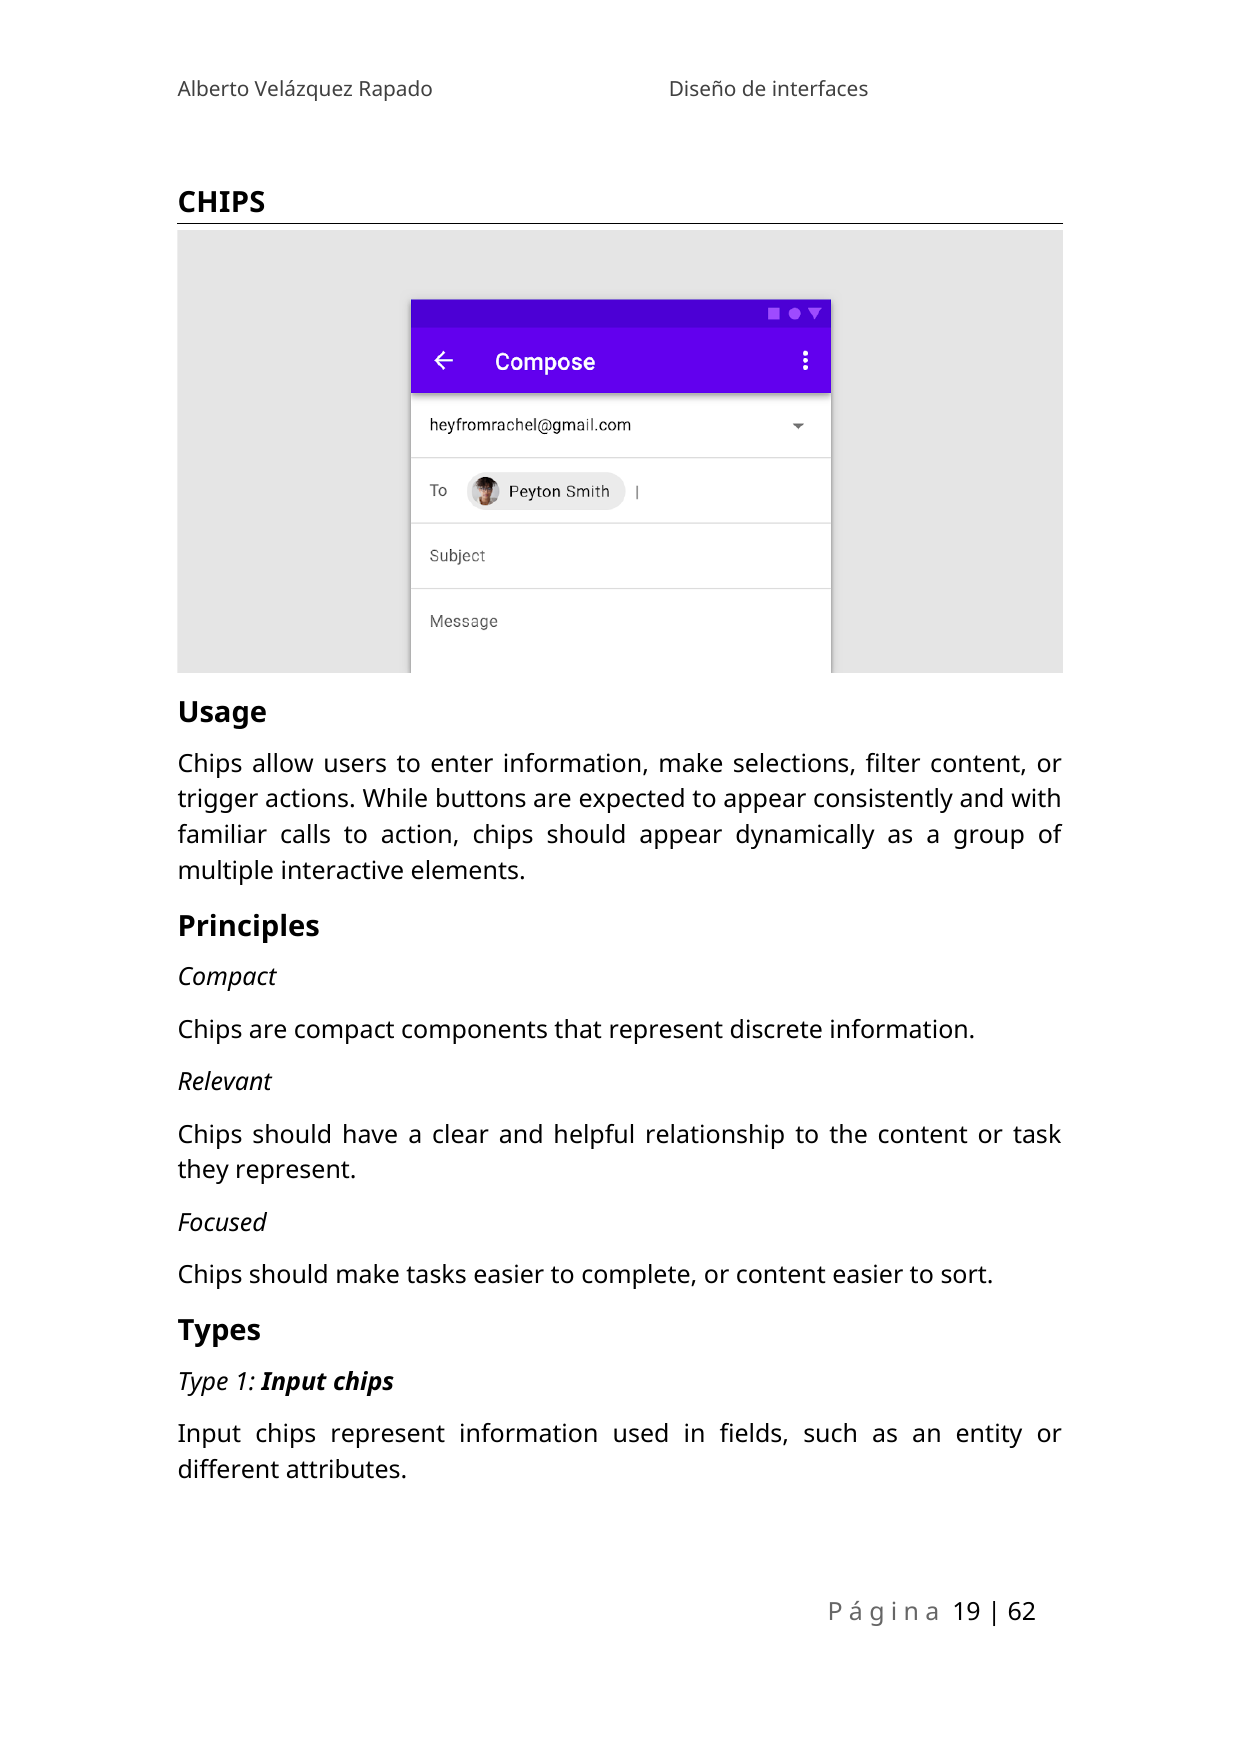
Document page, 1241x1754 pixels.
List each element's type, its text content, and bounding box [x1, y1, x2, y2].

text Chips should have a clear and helpful relationship to the content or task they represent. [177, 1116, 1063, 1186]
subtitle Usage [177, 691, 1063, 731]
text Type 1: Input chips [177, 1363, 1063, 1397]
text Chips allow users to enter information, make selections, filter content, or trigger actions. While buttons are expected to appear consistently and with familiar calls to action, chips should appear dynamically as a group of multiple interactive elements. [177, 745, 1063, 887]
picture [177, 230, 1063, 673]
subtitle Chips [177, 181, 1063, 223]
text Input chips represent information used in fields, such as an entity or different attributes. [177, 1416, 1063, 1486]
text Compact [177, 959, 1063, 993]
text Chips should make tasks easier to complete, or content easier to sort. [177, 1257, 1063, 1291]
text Relevant [177, 1064, 1063, 1098]
subtitle Types [177, 1309, 1063, 1349]
text Chips are compact components that represent discrete information. [177, 1011, 1063, 1046]
subtitle Principles [177, 905, 1063, 944]
text Focused [177, 1204, 1063, 1238]
